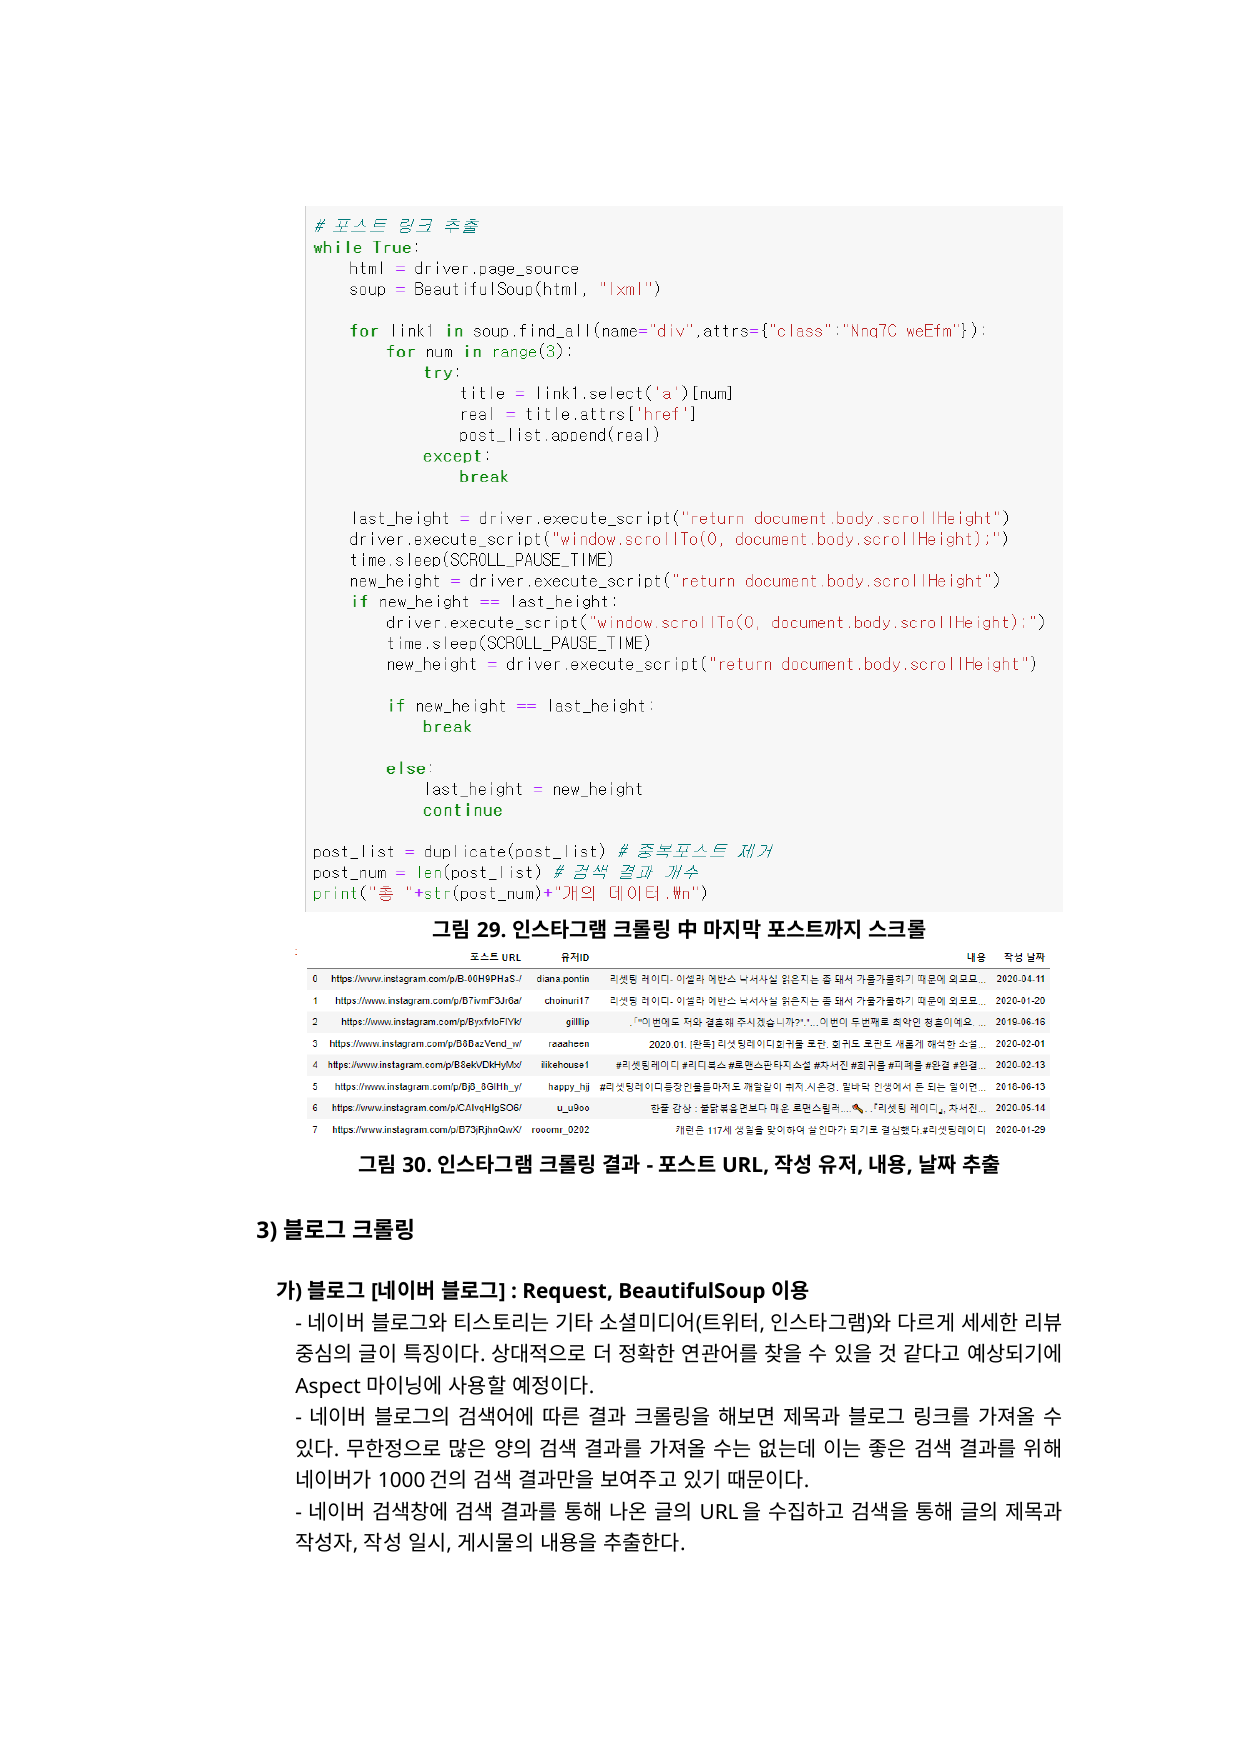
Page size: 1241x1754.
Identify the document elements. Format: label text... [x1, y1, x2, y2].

picture [295, 206, 1063, 912]
text - 네이버 검색창에 검색 결과를 통해 나온 글의 URL을 수집하고 검색을 통해 글의 제목과 작성자, 작성 일시, 게시물의 내용을 추출한다. [295, 1495, 1063, 1557]
text - 네이버 블로그와 티스토리는 기타 소셜미디어(트위터, 인스타그램)와 다르게 세세한 리뷰 중심의 글이 특징이다. 상대적으로 더 정확한 연관어를 찾을 수 있을 것 같다고 예상되기에 Aspect 마이닝에 사용할 예정이다. [295, 1306, 1063, 1399]
text 3) 블로그 크롤링 [256, 1212, 1063, 1245]
picture [295, 944, 1063, 1147]
text 그림 29. 인스타그램 크롤링 中 마지막 포스트까지 스크롤 [295, 913, 1063, 943]
text 가) 블로그 [네이버 블로그] : Request, BeautifulSoup 이용 [276, 1275, 1063, 1305]
text 그림 30. 인스타그램 크롤링 결과 - 포스트 URL, 작성 유저, 내용, 날짜 추출 [295, 1148, 1063, 1178]
text - 네이버 블로그의 검색어에 따른 결과 크롤링을 해보면 제목과 블로그 링크를 가져올 수 있다. 무한정으로 많은 양의 검색 결과를 가져올 수는 없는데 이는 좋은 검색 결과를 위해 네이버가 1000건의 검색 결과만을 보여주고 있기 때문이다. [295, 1401, 1063, 1494]
